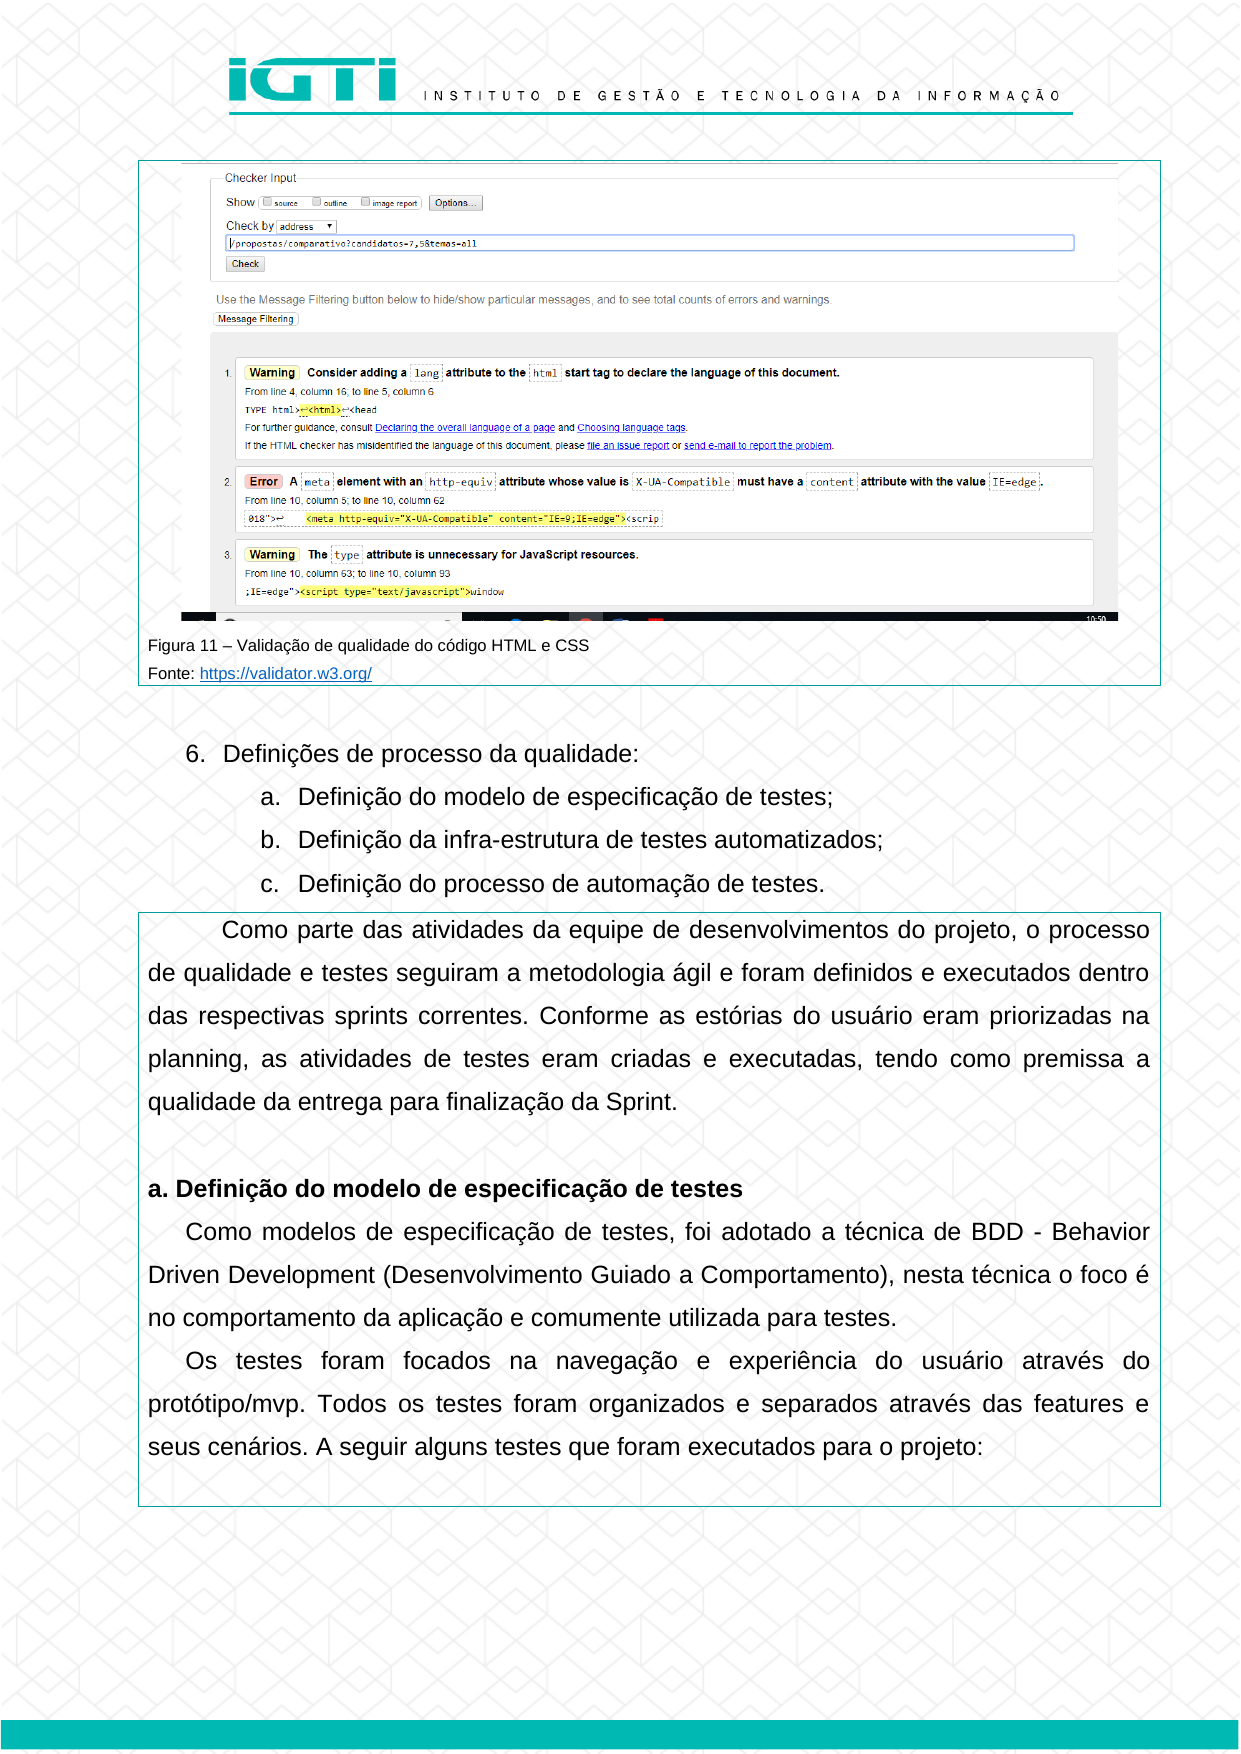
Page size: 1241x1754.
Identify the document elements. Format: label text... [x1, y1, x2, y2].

text Como modelos de especificação de testes, foi adotado a técnica de BDD - Behavior Driven Development (Desenvolvimento Guiado a Comportamento), nesta técnica o foco é no comportamento da aplicação e comumente utilizada para testes. [139, 1213, 1160, 1332]
text a. Definição do modelo de especificação de testes [139, 1170, 1160, 1202]
picture [1, 3, 1241, 1754]
list Definição do processo de automação de testes. [260, 868, 1152, 897]
list Definição da infra-estrutura de testes automatizados; [260, 825, 1152, 854]
list Definição do modelo de especificação de testes; [260, 782, 1152, 811]
text Os testes foram focados na navegação e experiência do usuário através do protótipo/mvp. Todos os testes foram organizados e separados através das features e seus cenários. A seguir alguns testes que foram executados para o projeto: [139, 1343, 1160, 1461]
list Definições de processo da qualidade: [185, 739, 1152, 768]
text Como parte das atividades da equipe de desenvolvimentos do projeto, o processo de qualidade e testes seguiram a metodologia ágil e foram definidos e executados dentro das respectivas sprints correntes. Conforme as estórias do usuário eram priorizadas na planning, as atividades de testes eram criadas e executadas, tendo como premissa a qualidade da entrega para finalização da Sprint. [139, 913, 1160, 1116]
text Fonte: https://validator.w3.org/ [139, 661, 1160, 685]
text Figura 11 – Validação de qualidade do código HTML e CSS [139, 632, 1160, 654]
